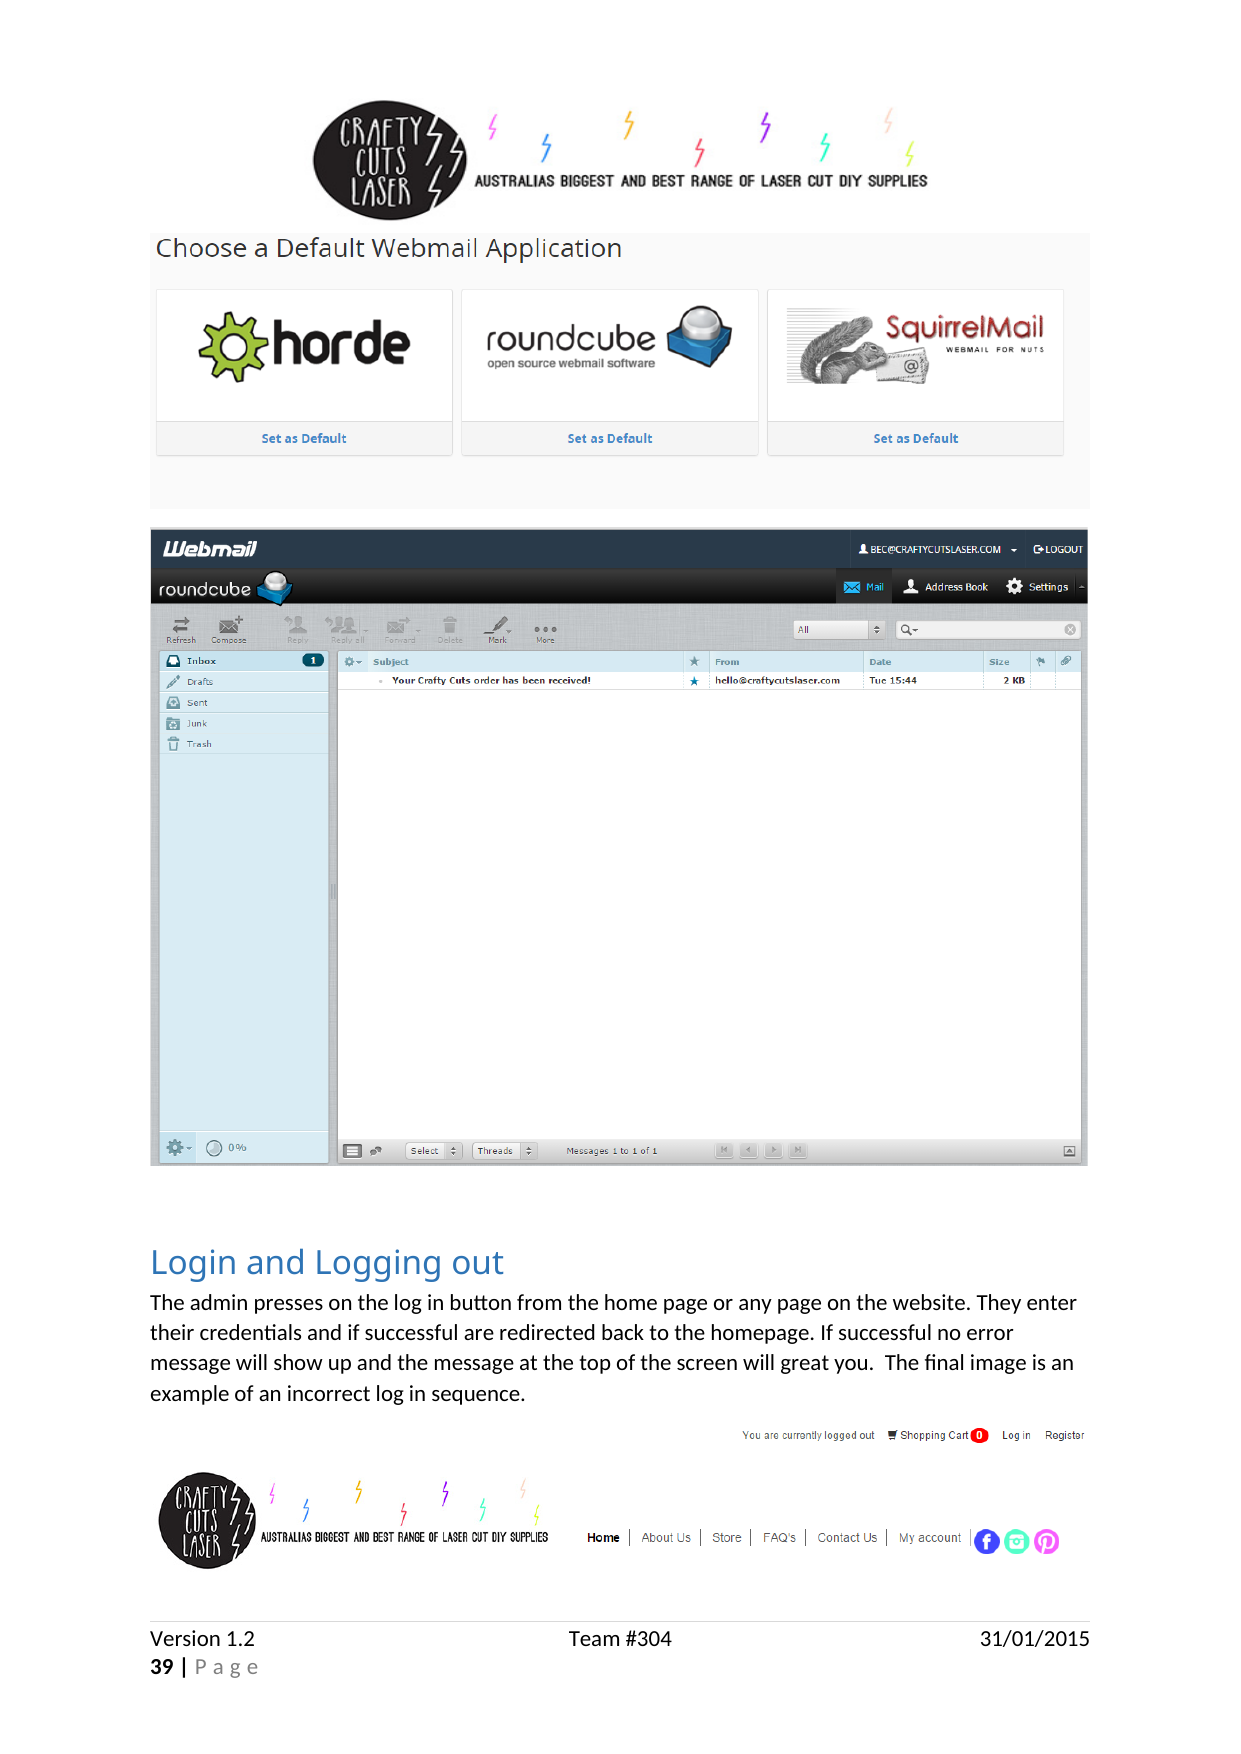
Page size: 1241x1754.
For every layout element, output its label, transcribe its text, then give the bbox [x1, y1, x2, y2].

text The admin presses on the log in button from the home page or any page on the website. They enter their credentials and if successful are redirected back to the homepage. If successful no error message will show up and the message at the top of the screen will great you. The final image is an example of an incorrect log in sequence. [150, 1288, 1090, 1407]
picture [150, 1425, 1088, 1576]
subtitle Login and Logging out [150, 1239, 1090, 1284]
picture [150, 73, 1090, 509]
picture [150, 527, 1088, 1166]
